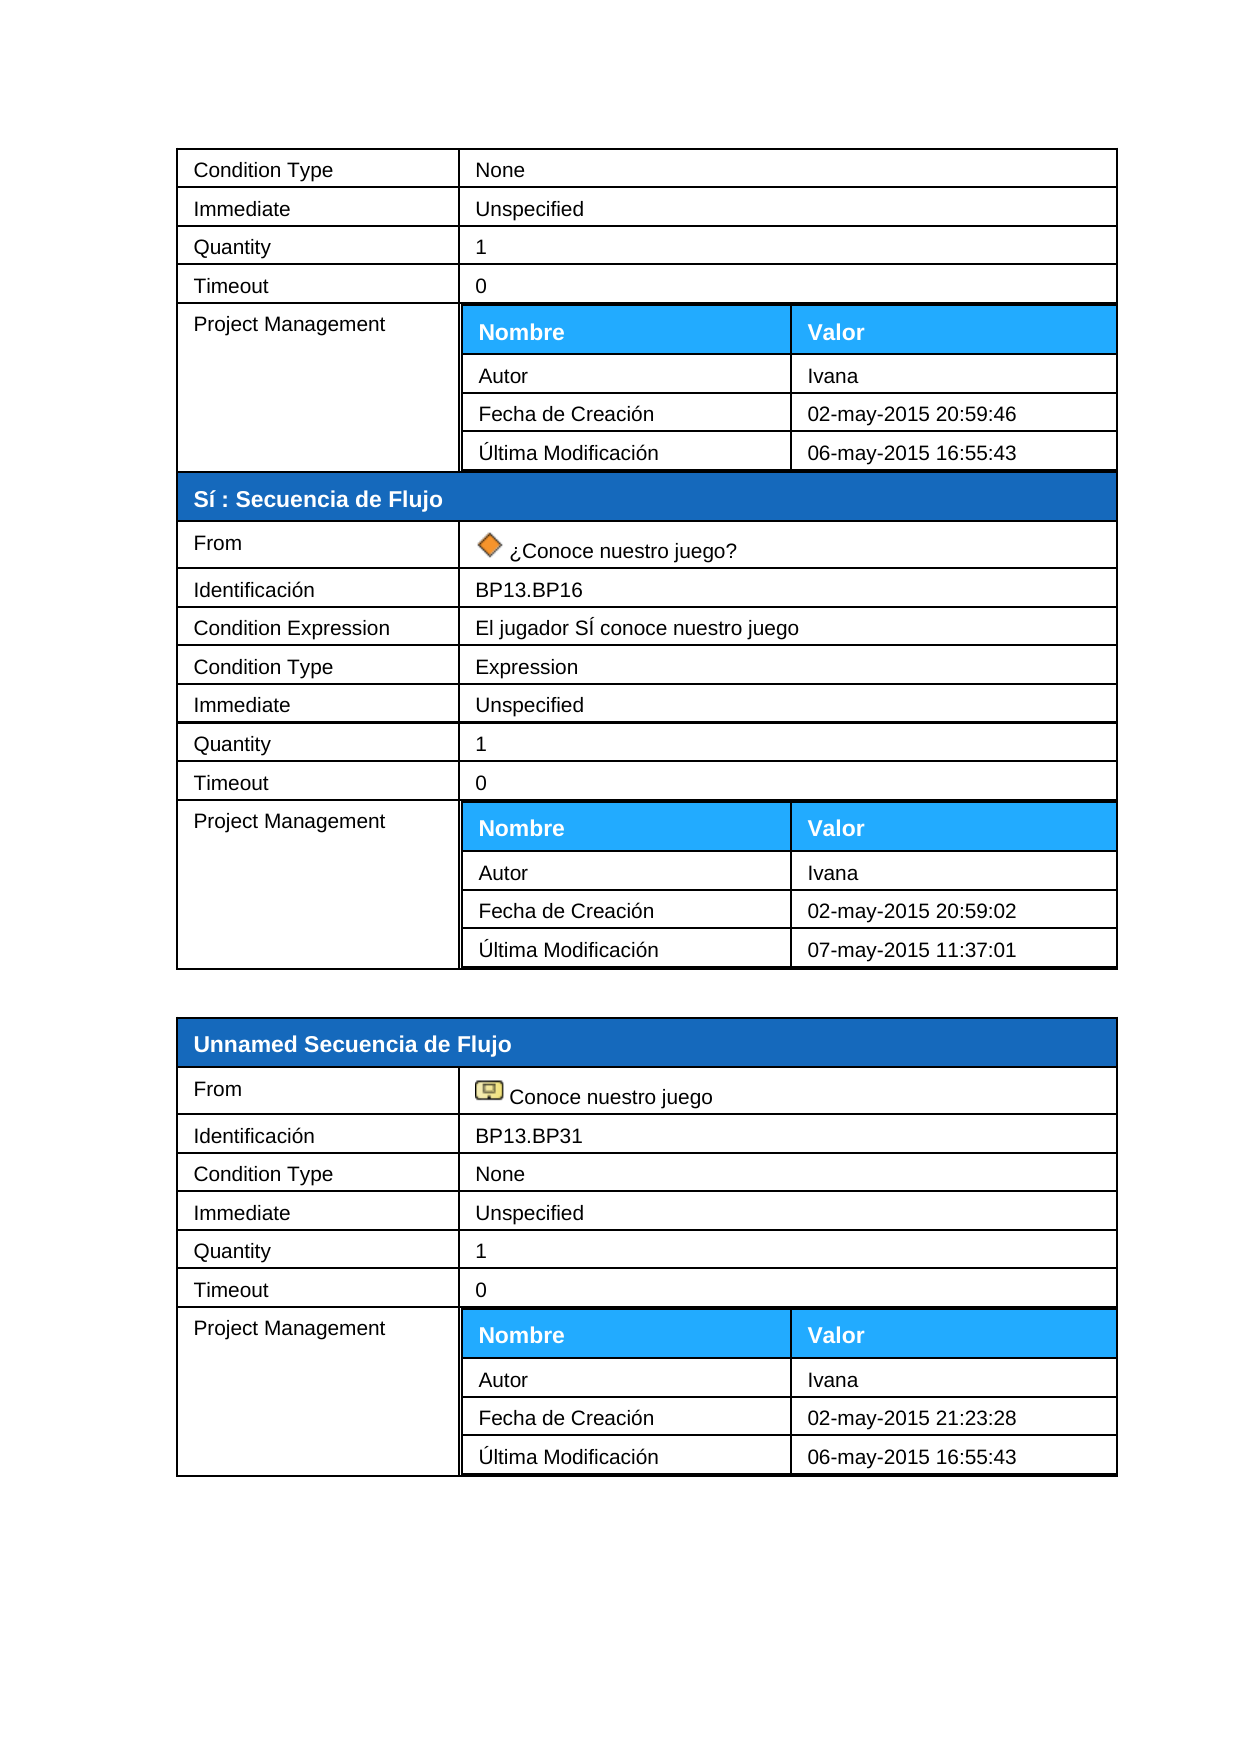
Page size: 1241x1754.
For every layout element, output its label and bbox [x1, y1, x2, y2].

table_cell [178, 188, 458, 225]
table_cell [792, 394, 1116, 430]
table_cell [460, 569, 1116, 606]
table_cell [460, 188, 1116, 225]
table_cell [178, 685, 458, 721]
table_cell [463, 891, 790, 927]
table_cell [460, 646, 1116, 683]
picture [475, 1076, 504, 1105]
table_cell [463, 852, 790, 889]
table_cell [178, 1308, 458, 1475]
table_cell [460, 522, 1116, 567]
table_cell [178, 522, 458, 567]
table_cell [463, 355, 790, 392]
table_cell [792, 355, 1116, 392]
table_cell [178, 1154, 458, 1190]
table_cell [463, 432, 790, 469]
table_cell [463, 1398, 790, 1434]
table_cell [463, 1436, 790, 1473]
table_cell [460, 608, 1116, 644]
picture [475, 530, 504, 559]
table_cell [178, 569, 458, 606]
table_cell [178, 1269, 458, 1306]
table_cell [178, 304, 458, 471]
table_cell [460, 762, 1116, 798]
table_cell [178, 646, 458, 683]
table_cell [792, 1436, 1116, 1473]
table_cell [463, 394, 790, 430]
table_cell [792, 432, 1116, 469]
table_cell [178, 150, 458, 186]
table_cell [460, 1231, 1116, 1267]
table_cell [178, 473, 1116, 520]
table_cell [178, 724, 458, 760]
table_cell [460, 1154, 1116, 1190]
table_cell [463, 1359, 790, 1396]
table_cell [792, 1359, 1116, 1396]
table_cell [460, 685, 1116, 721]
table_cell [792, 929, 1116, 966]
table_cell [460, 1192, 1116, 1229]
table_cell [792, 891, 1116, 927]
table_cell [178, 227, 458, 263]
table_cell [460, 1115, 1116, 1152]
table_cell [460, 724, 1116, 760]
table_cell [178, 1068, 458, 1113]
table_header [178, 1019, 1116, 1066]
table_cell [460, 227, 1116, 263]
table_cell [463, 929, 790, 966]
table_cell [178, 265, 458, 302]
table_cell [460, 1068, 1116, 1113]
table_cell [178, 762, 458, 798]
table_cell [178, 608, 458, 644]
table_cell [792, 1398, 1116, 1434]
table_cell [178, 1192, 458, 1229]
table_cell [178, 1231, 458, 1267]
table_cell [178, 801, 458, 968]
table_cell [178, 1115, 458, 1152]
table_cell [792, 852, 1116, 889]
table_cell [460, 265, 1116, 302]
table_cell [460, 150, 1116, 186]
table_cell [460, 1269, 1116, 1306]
